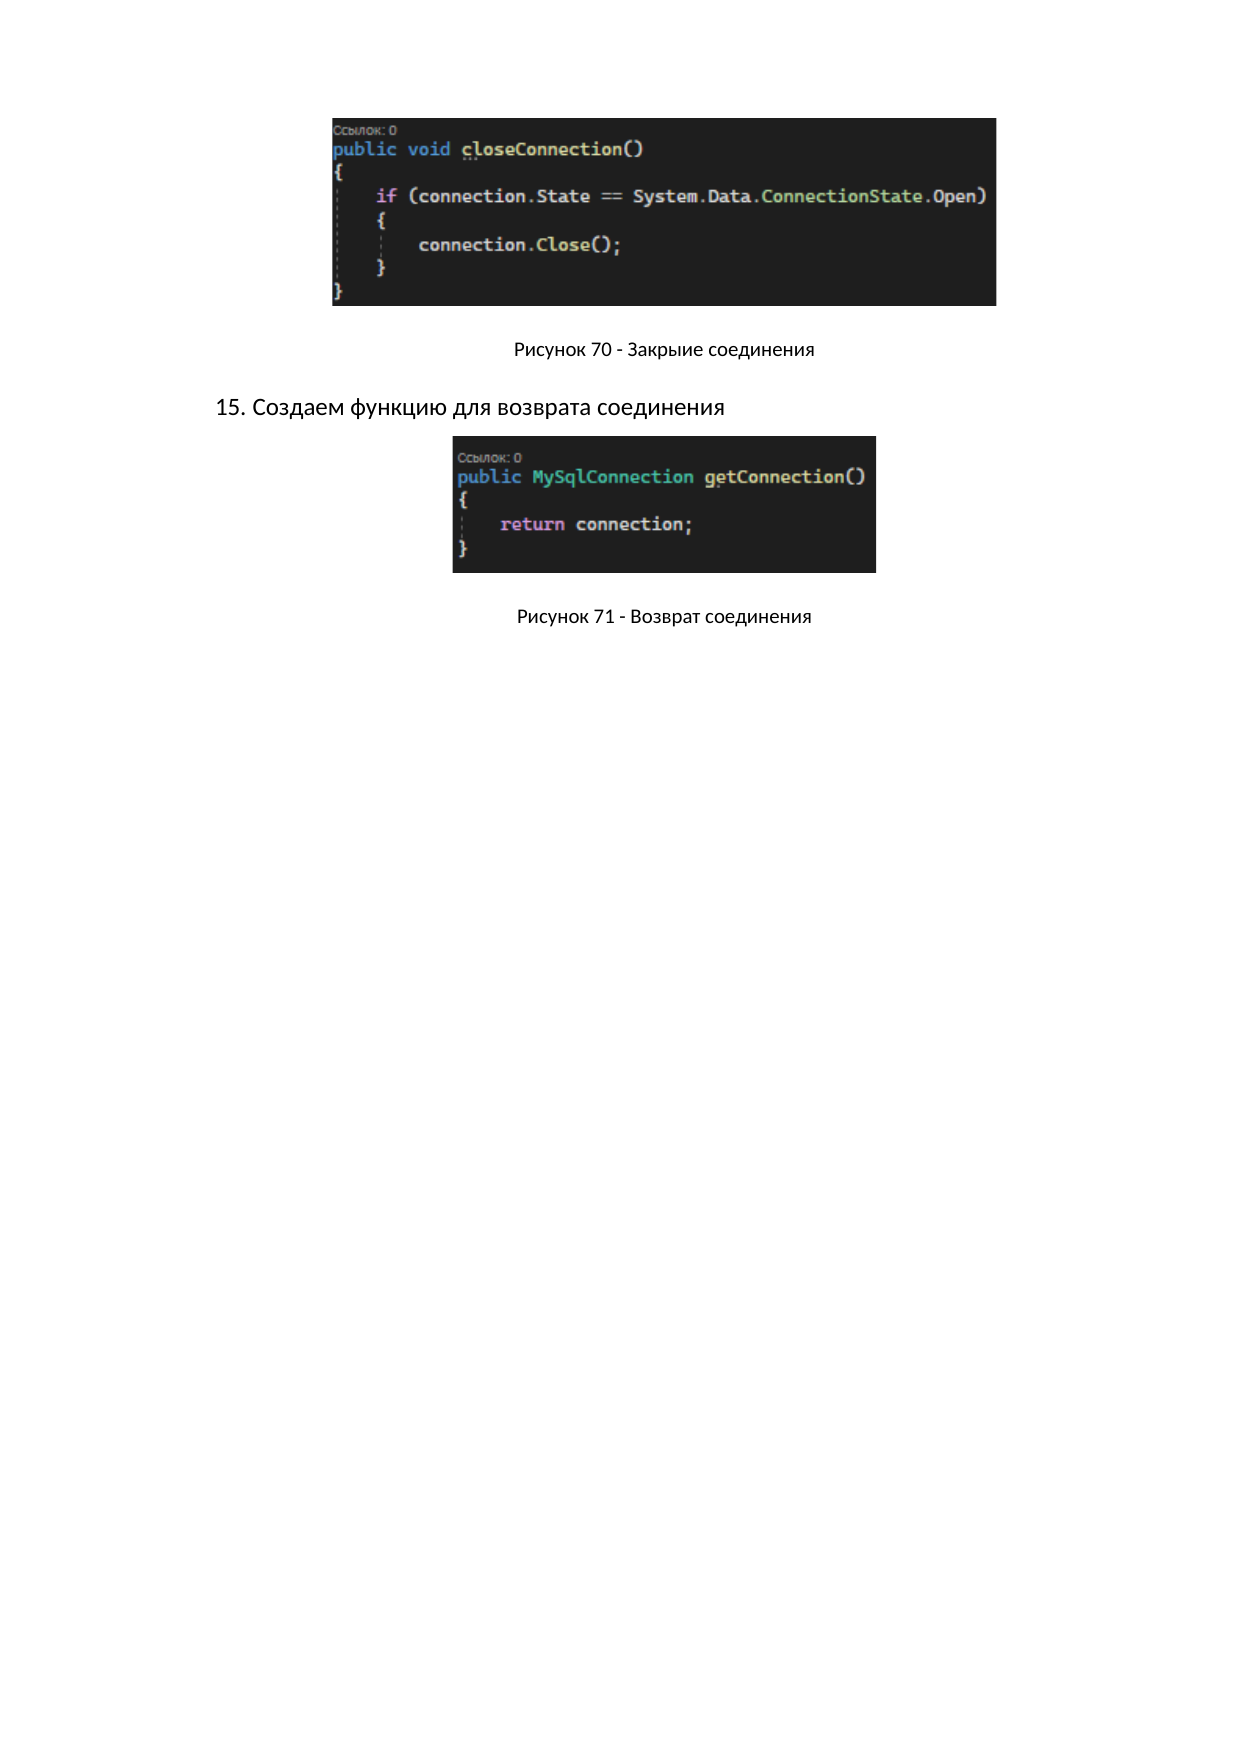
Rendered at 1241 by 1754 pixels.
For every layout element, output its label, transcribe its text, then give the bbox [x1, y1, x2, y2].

picture [452, 436, 877, 573]
text Рисунок 70 - Закрыие соединения [177, 336, 1152, 362]
list Создаем функцию для возврата соединения [215, 391, 1152, 422]
picture [332, 118, 997, 306]
text Рисунок 71 - Возврат соединения [177, 603, 1152, 629]
